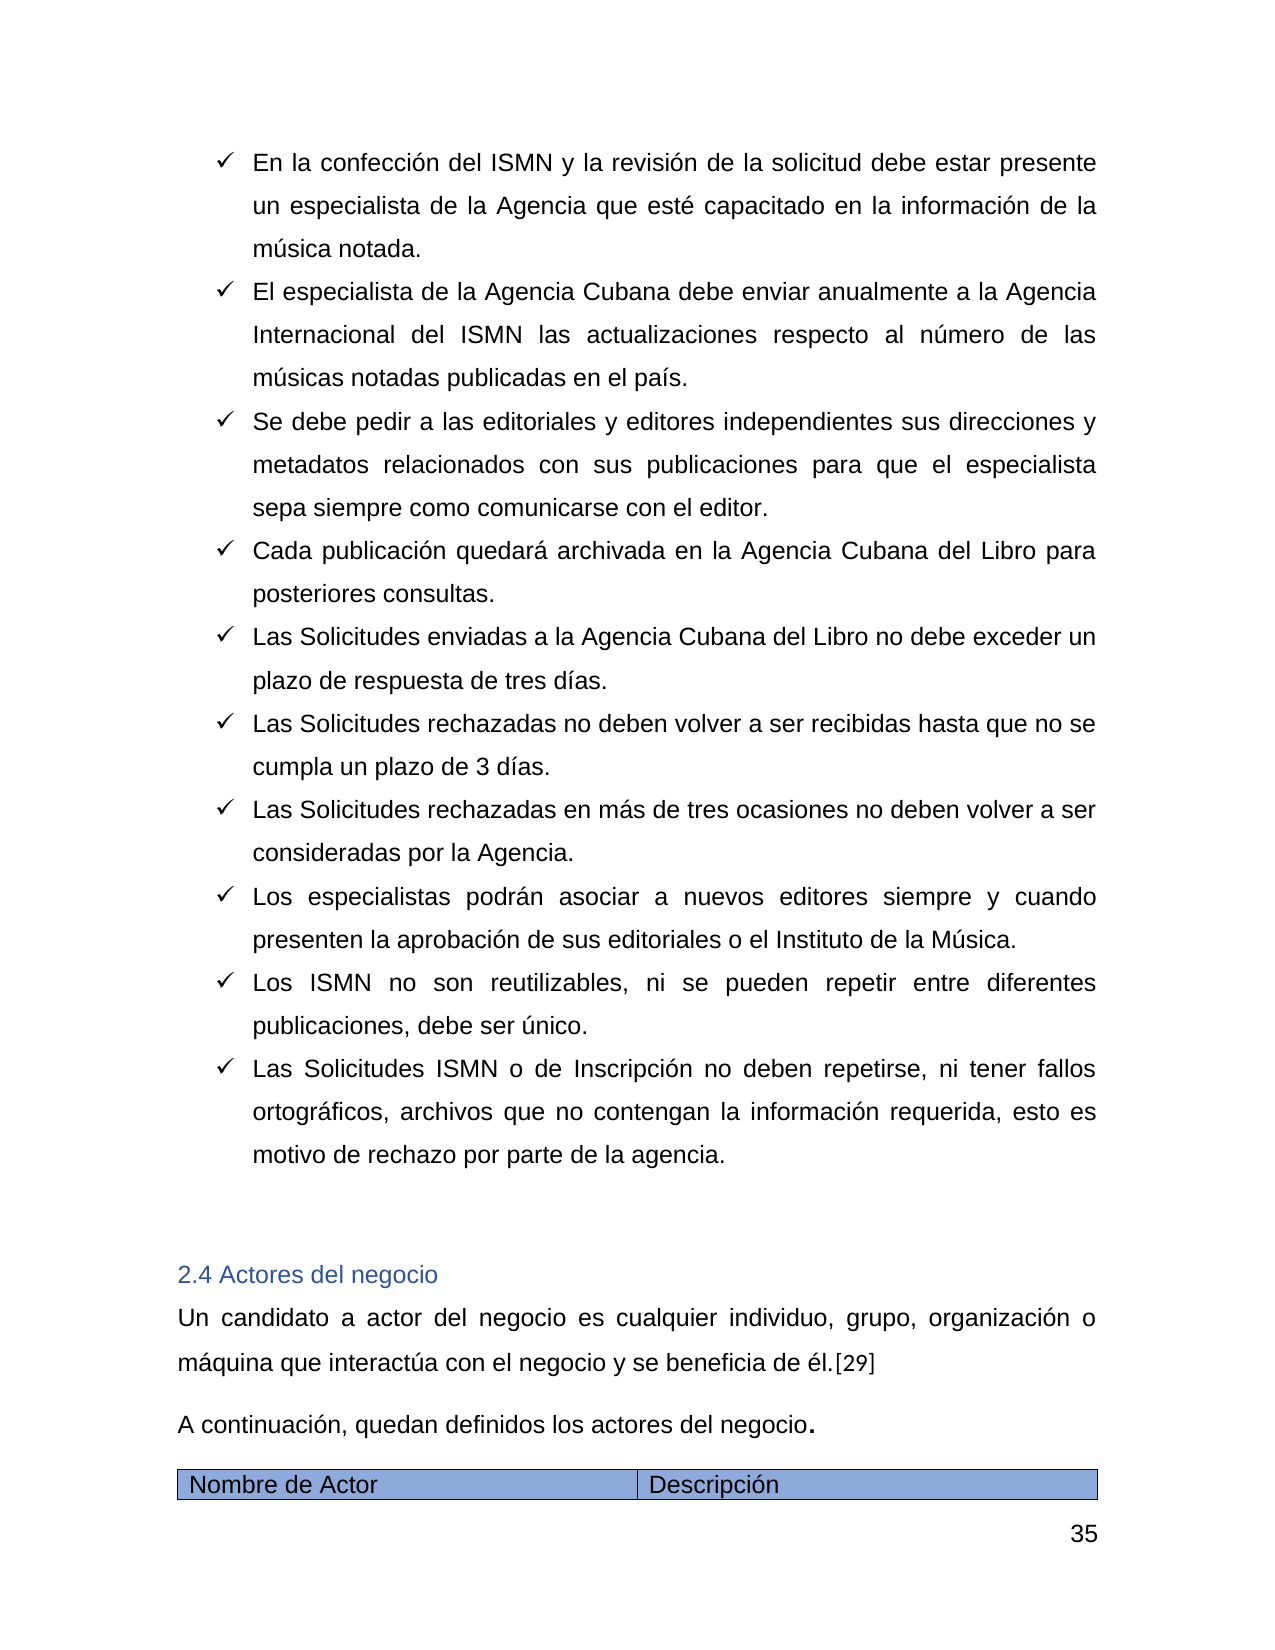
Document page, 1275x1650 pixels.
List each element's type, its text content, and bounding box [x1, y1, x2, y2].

list El especialista de la Agencia Cubana debe enviar anualmente a la Agencia Internacional del ISMN las actualizaciones respecto al número de las músicas notadas publicadas en el país. [215, 277, 1098, 392]
list Las Solicitudes rechazadas no deben volver a ser recibidas hasta que no se cumpla un plazo de 3 días. [215, 709, 1098, 781]
list Las Solicitudes enviadas a la Agencia Cubana del Libro no debe exceder un plazo de respuesta de tres días. [215, 622, 1098, 694]
list En la confección del ISMN y la revisión de la solicitud debe estar presente un especialista de la Agencia que esté capacitado en la información de la música notada. [215, 148, 1098, 263]
table_header Nombre de Actor [178, 1470, 637, 1499]
list Los ISMN no son reutilizables, ni se pueden repetir entre diferentes publicaciones, debe ser único. [215, 968, 1098, 1040]
table_header Descripción [638, 1470, 1097, 1499]
list Los especialistas podrán asociar a nuevos editores siempre y cuando presenten la aprobación de sus editoriales o el Instituto de la Música. [215, 881, 1098, 953]
list Las Solicitudes ISMN o de Inscripción no deben repetirse, ni tener fallos ortográficos, archivos que no contengan la información requerida, esto es motivo de rechazo por parte de la agencia. [215, 1054, 1098, 1169]
list Cada publicación quedará archivada en la Agencia Cubana del Libro para posteriores consultas. [215, 536, 1098, 608]
text A continuación, quedan definidos los actores del negocio. [177, 1409, 1098, 1438]
subtitle 2.4 Actores del negocio [177, 1260, 1098, 1289]
list Se debe pedir a las editoriales y editores independientes sus direcciones y metadatos relacionados con sus publicaciones para que el especialista sepa siempre como comunicarse con el editor. [215, 407, 1098, 522]
text Un candidato a actor del negocio es cualquier individuo, grupo, organización o máquina que interactúa con el negocio y se beneficia de él.[29] [177, 1303, 1098, 1378]
list Las Solicitudes rechazadas en más de tres ocasiones no deben volver a ser consideradas por la Agencia. [215, 795, 1098, 867]
